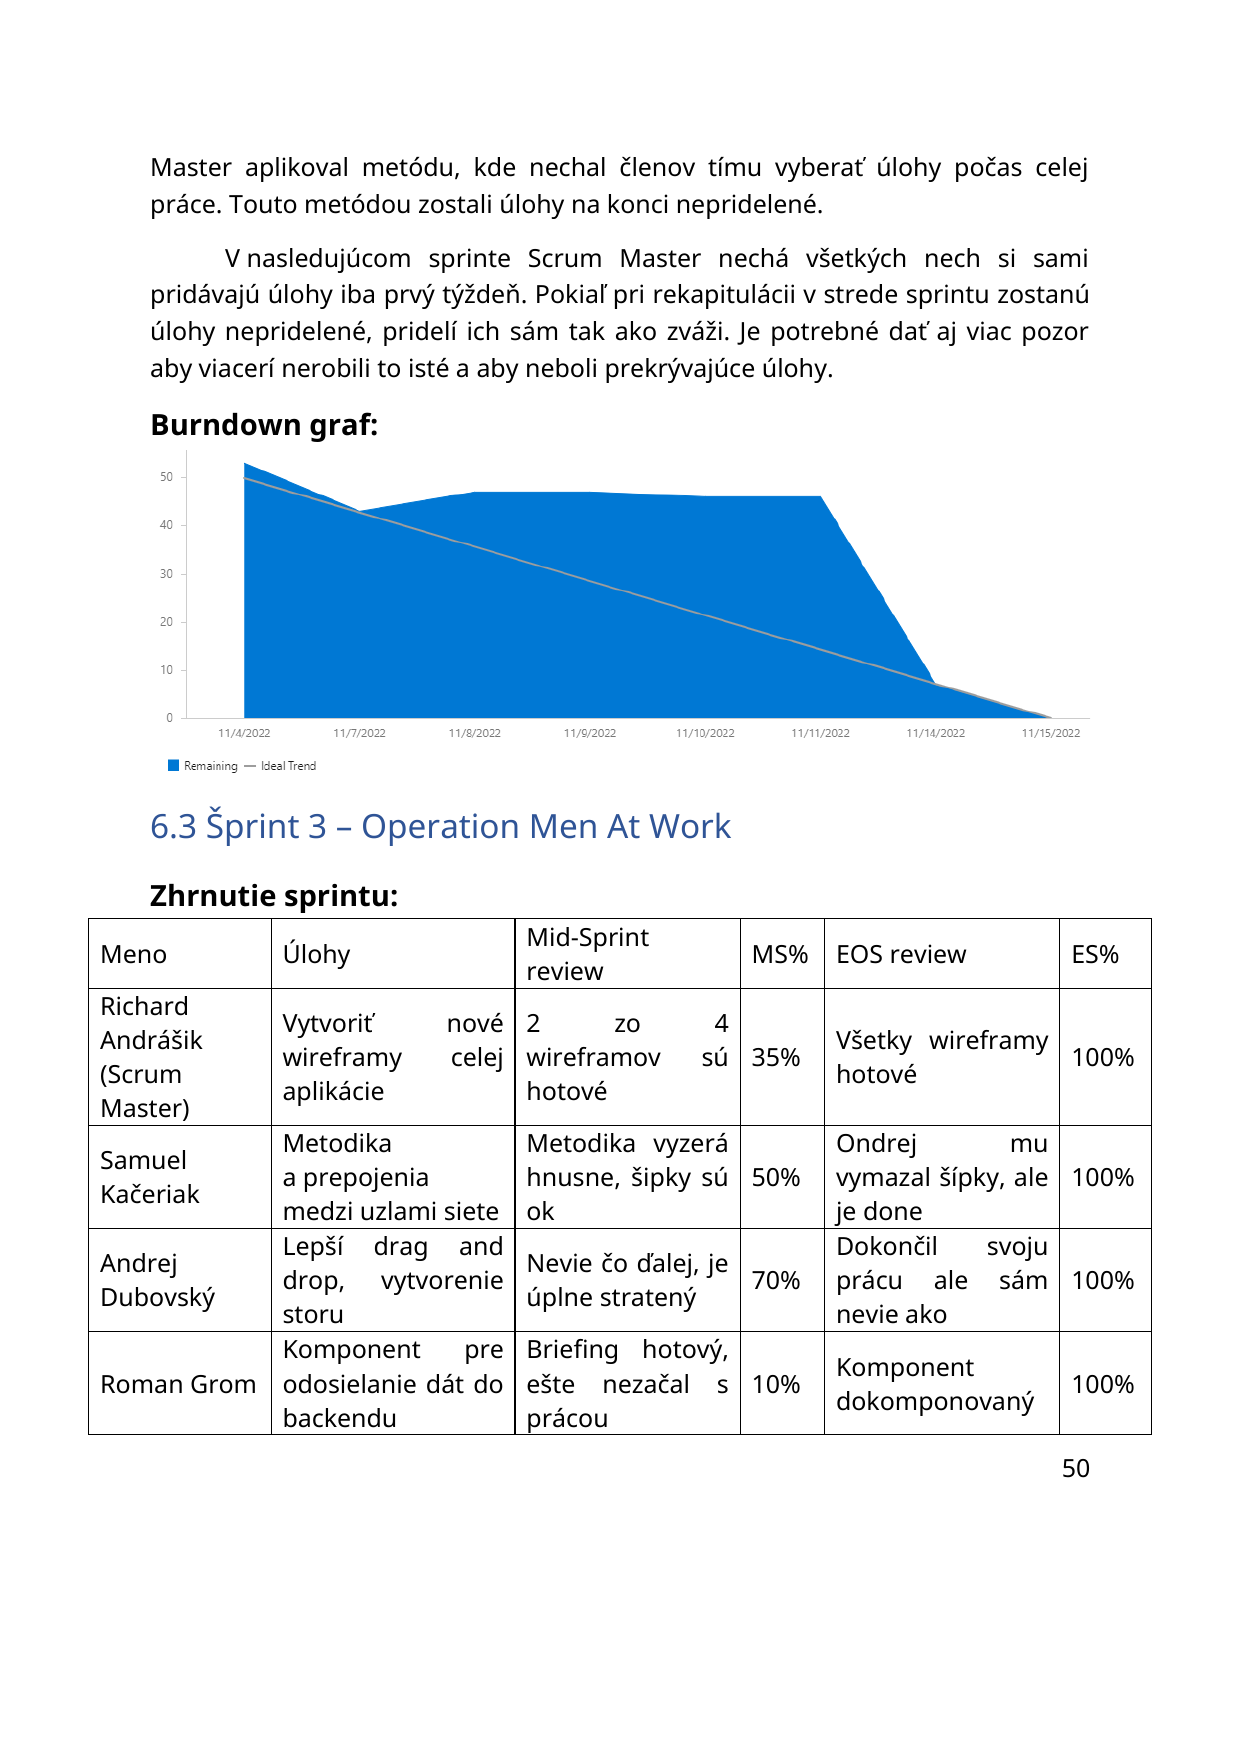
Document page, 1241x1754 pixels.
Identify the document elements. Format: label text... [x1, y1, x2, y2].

subtitle 6.3 Šprint 3 – Operation Men At Work [150, 803, 1090, 848]
text V nasledujúcom sprinte Scrum Master nechá všetkých nech si sami pridávajú úlohy iba prvý týždeň. Pokiaľ pri rekapitulácii v strede sprintu zostanú úlohy nepridelené, pridelí ich sám tak ako zváži. Je potrebné dať aj viac pozor aby viacerí nerobili to isté a aby neboli prekrývajúce úlohy. [150, 240, 1090, 384]
table_cell Nevie čo ďalej, je úplne stratený [516, 1229, 740, 1331]
table_cell Richard Andrášik (Scrum Master) [89, 989, 271, 1125]
table_cell Lepší drag and drop, vytvorenie storu [272, 1229, 514, 1331]
table_header EOS review [825, 919, 1059, 987]
table_cell Metodika a prepojenia medzi uzlami siete [272, 1126, 514, 1228]
table_cell Roman Grom [89, 1332, 271, 1434]
table_cell Vytvoriť nové wireframy celej aplikácie [272, 989, 514, 1125]
table_cell Andrej Dubovský [89, 1229, 271, 1331]
table_header ES% [1060, 919, 1151, 987]
table_cell 35% [741, 989, 824, 1125]
table_cell Komponent dokomponovaný [825, 1332, 1059, 1434]
table_cell 70% [741, 1229, 824, 1331]
table_cell 10% [741, 1332, 824, 1434]
table_header Meno [89, 919, 271, 987]
table_cell 100% [1060, 989, 1151, 1125]
table_cell 100% [1060, 1229, 1151, 1331]
table_cell Dokončil svoju prácu ale sám nevie ako [825, 1229, 1059, 1331]
table_cell Komponent pre odosielanie dát do backendu [272, 1332, 514, 1434]
table_header MS% [741, 919, 824, 987]
table_cell Briefing hotový, ešte nezačal s prácou [516, 1332, 740, 1434]
subtitle Zhrnutie sprintu: [150, 875, 1090, 915]
table_cell 50% [741, 1126, 824, 1228]
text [150, 150, 1090, 221]
table_cell Všetky wireframy hotové [825, 989, 1059, 1125]
picture [150, 446, 1091, 784]
table_cell Metodika vyzerá hnusne, šipky sú ok [516, 1126, 740, 1228]
subtitle Burndown graf: [150, 404, 1090, 444]
table_header Úlohy [272, 919, 514, 987]
table_cell Ondrej mu vymazal šípky, ale je done [825, 1126, 1059, 1228]
table_cell 2 zo 4 wireframov sú hotové [516, 989, 740, 1125]
table_cell 100% [1060, 1126, 1151, 1228]
table_header Mid-Sprint review [516, 919, 740, 987]
table_cell 100% [1060, 1332, 1151, 1434]
table_cell Samuel Kačeriak [89, 1126, 271, 1228]
